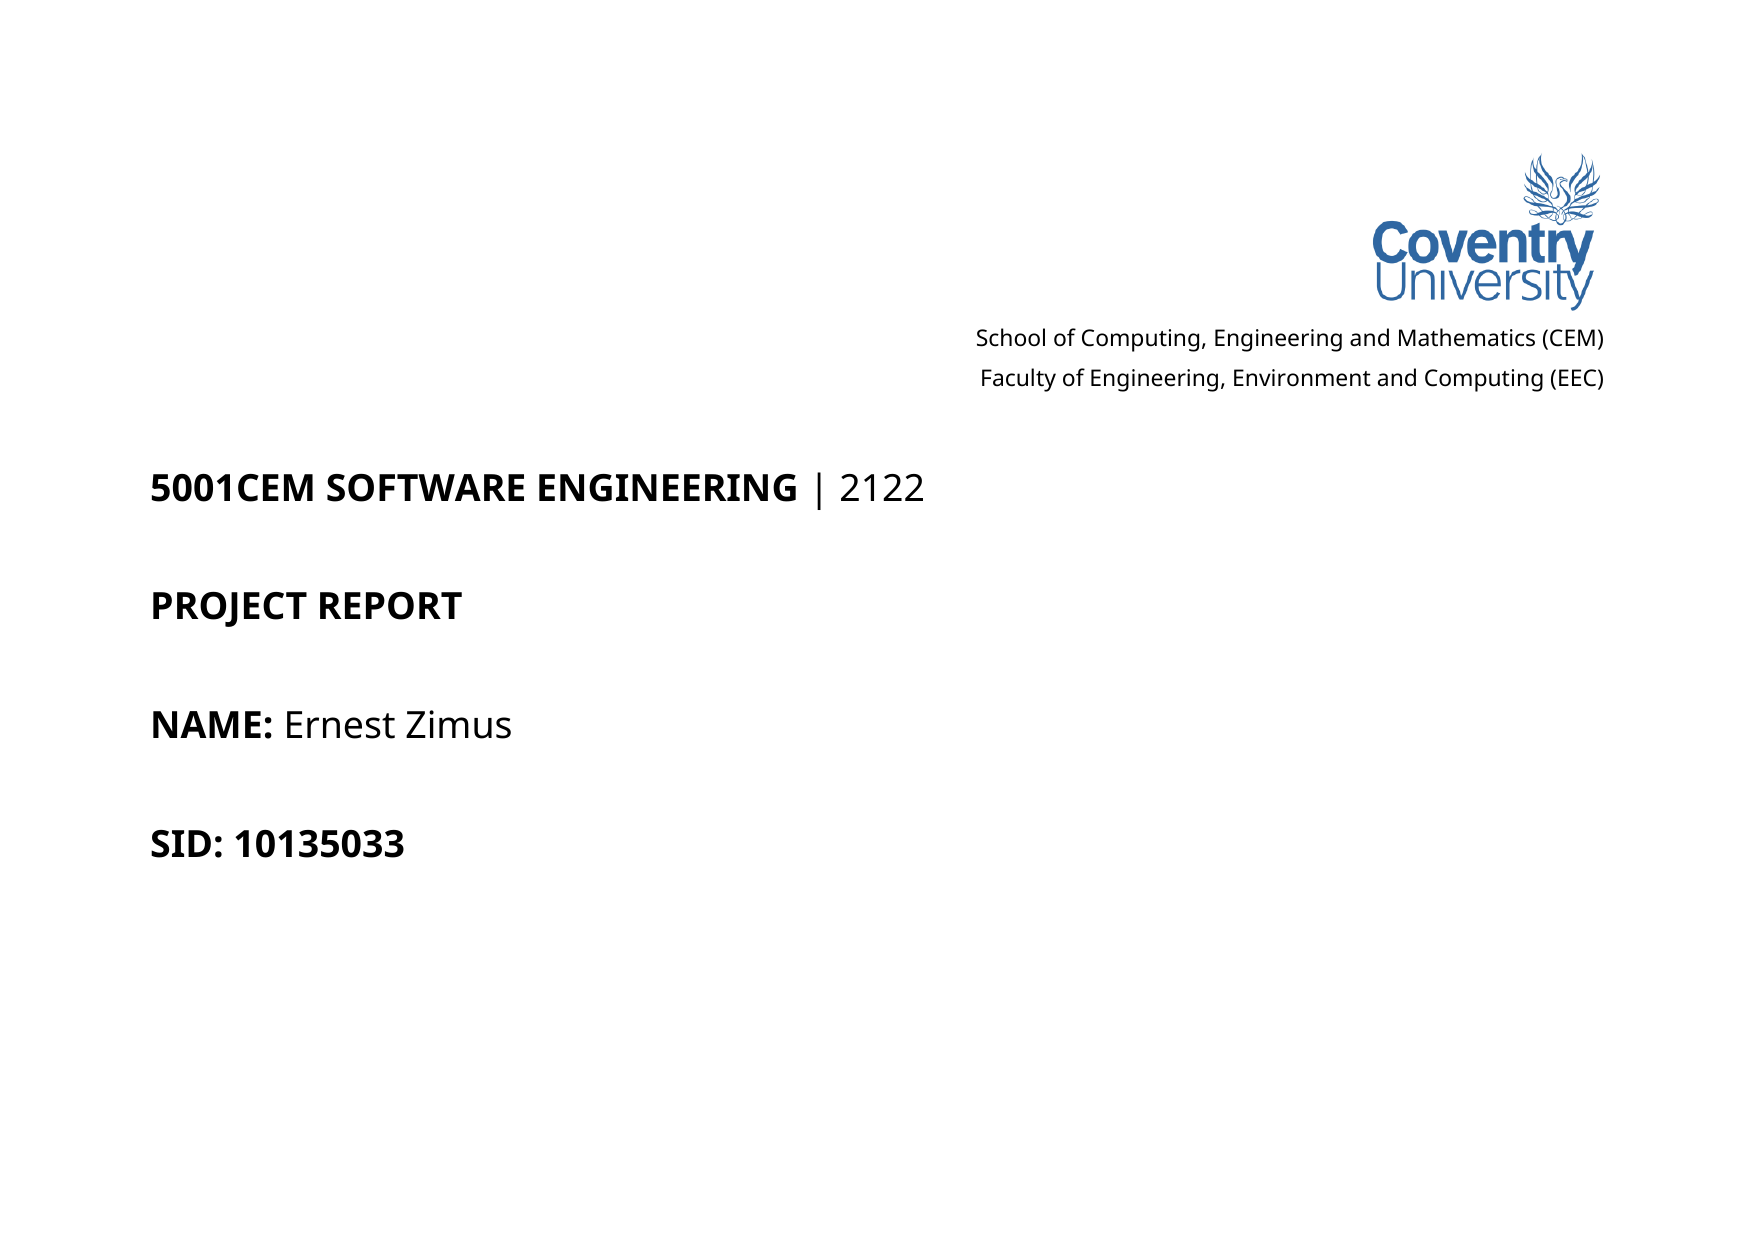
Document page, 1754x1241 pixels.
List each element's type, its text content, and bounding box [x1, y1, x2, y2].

text PROJECT REPORT [150, 580, 1604, 631]
text NAME: Ernest Zimus [150, 698, 1604, 749]
text 5001CEM SOFTWARE ENGINEERING | 2122 [150, 461, 1604, 512]
text Faculty of Engineering, Environment and Computing (EEC) [150, 362, 1604, 393]
text School of Computing, Engineering and Mathematics (CEM) [150, 322, 1604, 354]
text SID: 10135033 [150, 817, 1604, 868]
